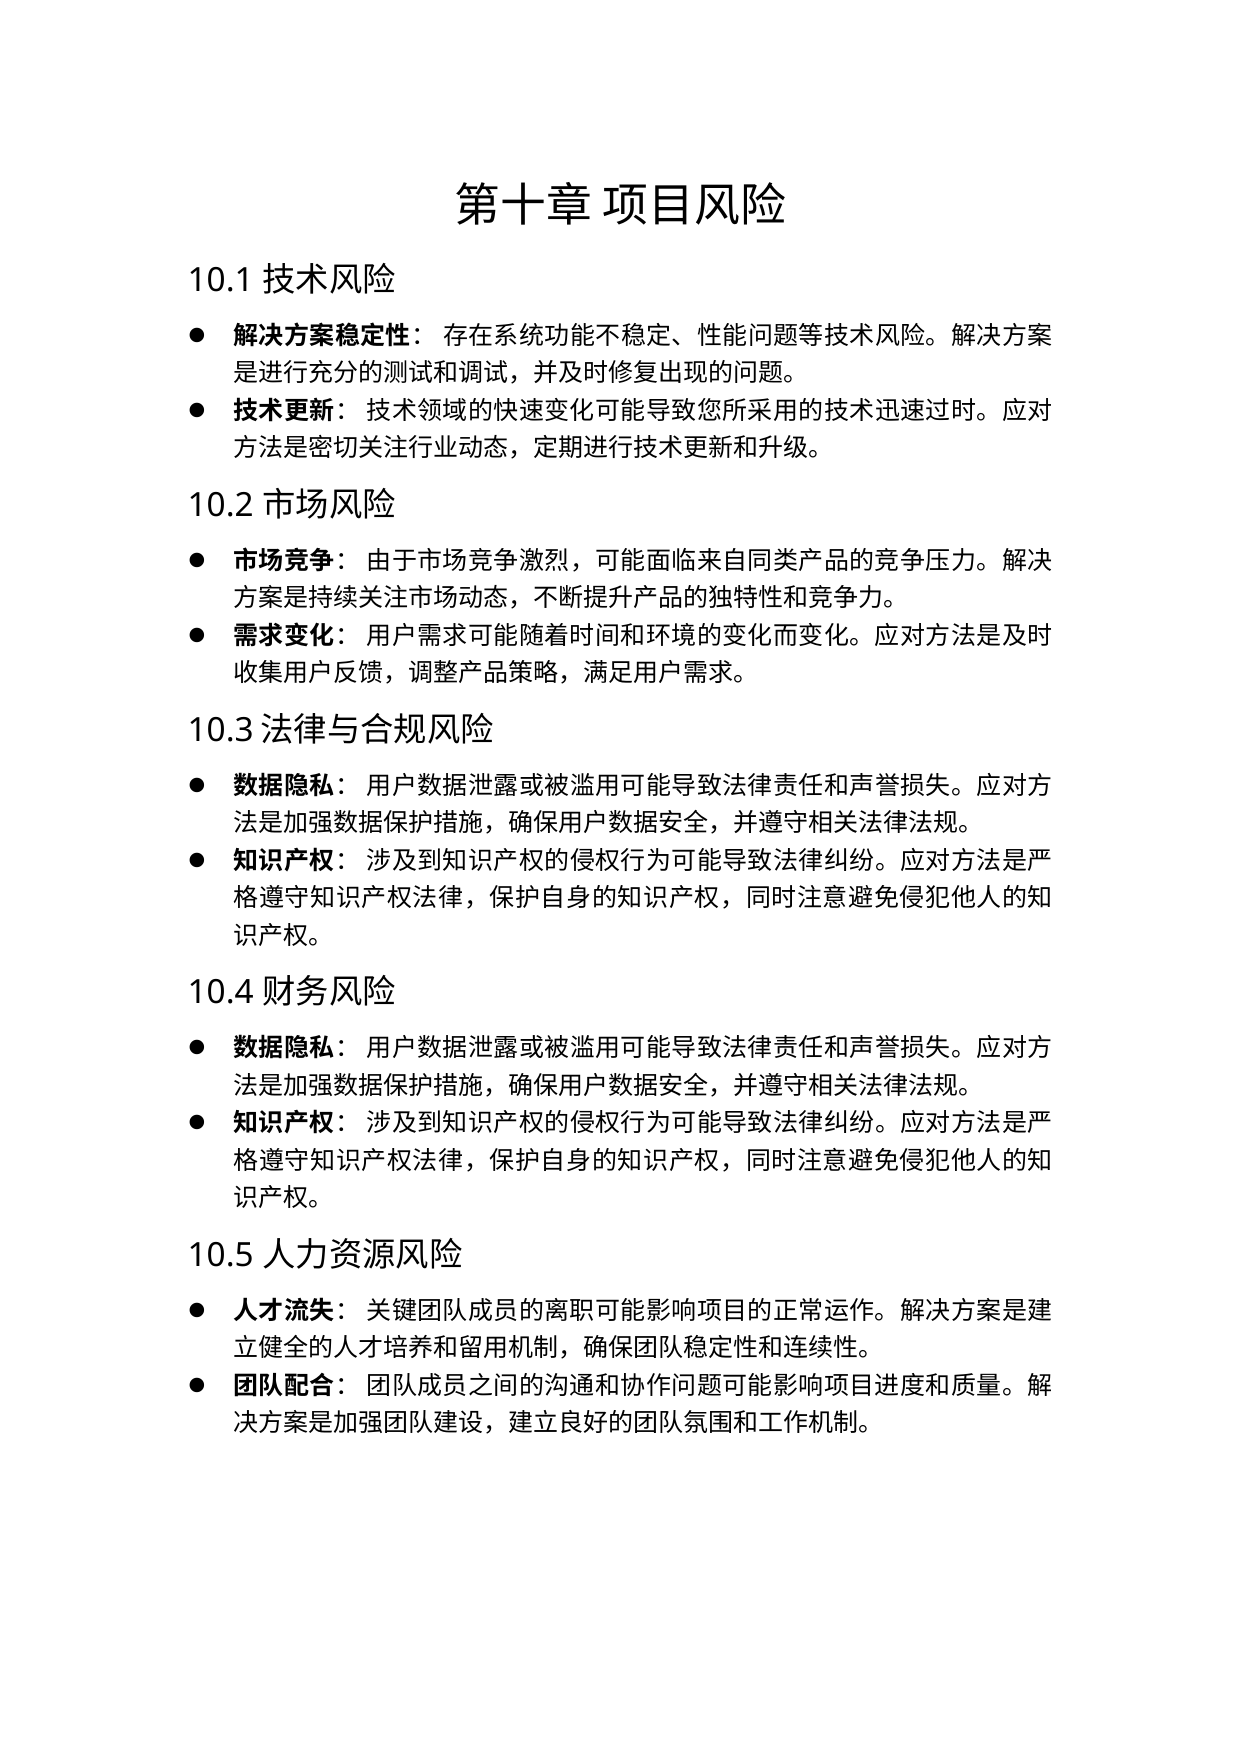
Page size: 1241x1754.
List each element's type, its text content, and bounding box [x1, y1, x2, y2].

list 人才流失： 关键团队成员的离职可能影响项目的正常运作。解决方案是建立健全的人才培养和留用机制，确保团队稳定性和连续性。 [187, 1289, 1053, 1364]
text 10.1 技术风险 [187, 239, 1053, 314]
text 10.2 市场风险 [187, 464, 1053, 539]
list 团队配合： 团队成员之间的沟通和协作问题可能影响项目进度和质量。解决方案是加强团队建设，建立良好的团队氛围和工作机制。 [187, 1364, 1053, 1439]
text 10.5 人力资源风险 [187, 1214, 1053, 1289]
text 第十章 项目风险 [187, 164, 1053, 239]
text 10.4 财务风险 [187, 952, 1053, 1027]
list 解决方案稳定性： 存在系统功能不稳定、性能问题等技术风险。解决方案是进行充分的测试和调试，并及时修复出现的问题。 [187, 314, 1053, 389]
list 知识产权： 涉及到知识产权的侵权行为可能导致法律纠纷。应对方法是严格遵守知识产权法律，保护自身的知识产权，同时注意避免侵犯他人的知识产权。 [187, 839, 1053, 952]
list 数据隐私： 用户数据泄露或被滥用可能导致法律责任和声誉损失。应对方法是加强数据保护措施，确保用户数据安全，并遵守相关法律法规。 [187, 764, 1053, 839]
text 10.3法律与合规风险 [187, 689, 1053, 764]
list 需求变化： 用户需求可能随着时间和环境的变化而变化。应对方法是及时收集用户反馈，调整产品策略，满足用户需求。 [187, 614, 1053, 689]
list 技术更新： 技术领域的快速变化可能导致您所采用的技术迅速过时。应对方法是密切关注行业动态，定期进行技术更新和升级。 [187, 389, 1053, 464]
list 市场竞争： 由于市场竞争激烈，可能面临来自同类产品的竞争压力。解决方案是持续关注市场动态，不断提升产品的独特性和竞争力。 [187, 539, 1053, 614]
list 知识产权： 涉及到知识产权的侵权行为可能导致法律纠纷。应对方法是严格遵守知识产权法律，保护自身的知识产权，同时注意避免侵犯他人的知识产权。 [187, 1102, 1053, 1214]
list 数据隐私： 用户数据泄露或被滥用可能导致法律责任和声誉损失。应对方法是加强数据保护措施，确保用户数据安全，并遵守相关法律法规。 [187, 1027, 1053, 1102]
